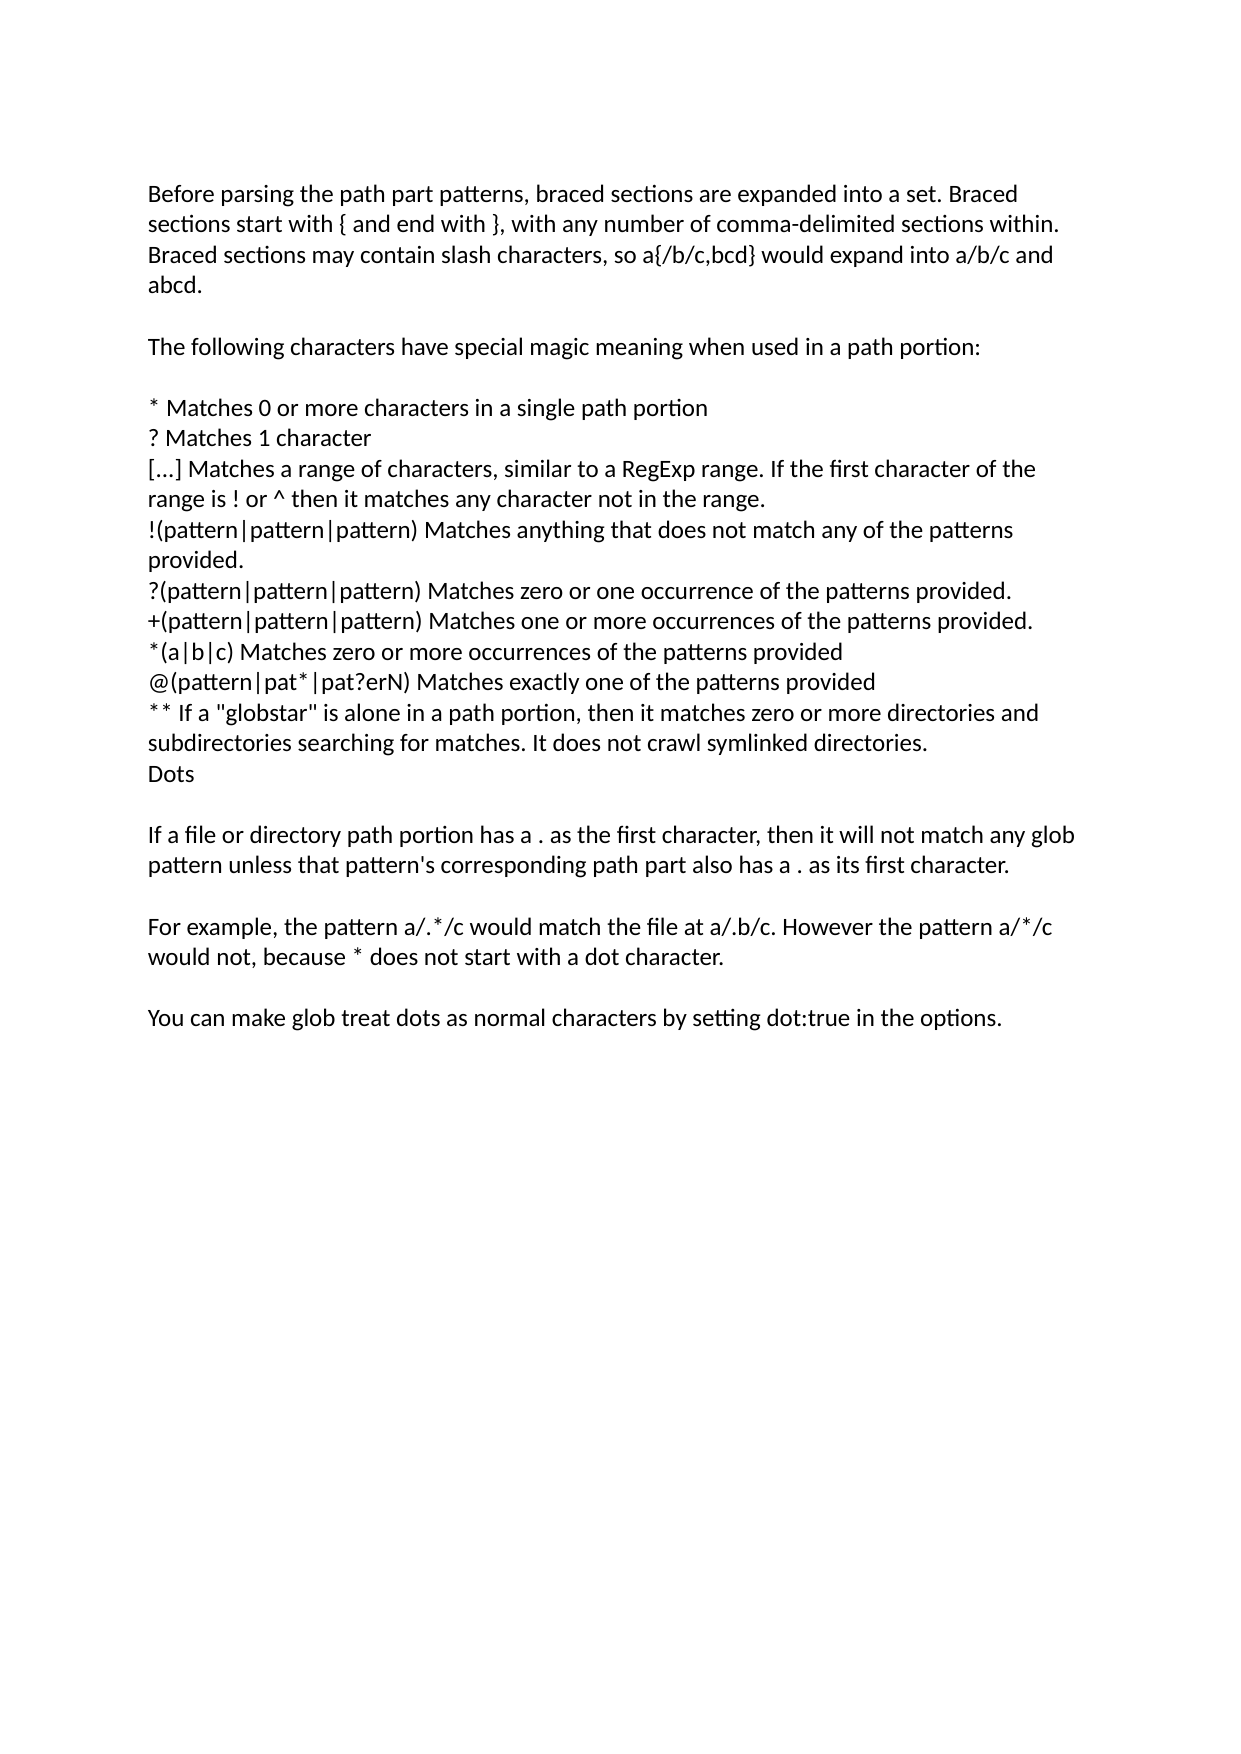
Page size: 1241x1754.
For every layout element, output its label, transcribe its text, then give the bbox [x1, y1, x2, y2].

text The following characters have special magic meaning when used in a path portion: [148, 331, 1093, 361]
text Dots [148, 758, 1093, 788]
text * Matches 0 or more characters in a single path portion [148, 392, 1093, 422]
text !(pattern|pattern|pattern) Matches anything that does not match any of the patterns provided. [148, 514, 1093, 575]
text ?(pattern|pattern|pattern) Matches zero or one occurrence of the patterns provided. [148, 575, 1093, 605]
text ** If a "globstar" is alone in a path portion, then it matches zero or more directories and subdirectories searching for matches. It does not crawl symlinked directories. [148, 697, 1093, 758]
text ? Matches 1 character [148, 422, 1093, 453]
text If a file or directory path portion has a . as the first character, then it will not match any glob pattern unless that pattern's corresponding path part also has a . as its first character. [148, 819, 1093, 880]
text Before parsing the path part patterns, braced sections are expanded into a set. Braced sections start with { and end with }, with any number of comma-delimited sections within. Braced sections may contain slash characters, so a{/b/c,bcd} would expand into a/b/c and abcd. [148, 178, 1093, 300]
text @(pattern|pat*|pat?erN) Matches exactly one of the patterns provided [148, 666, 1093, 697]
text +(pattern|pattern|pattern) Matches one or more occurrences of the patterns provided. [148, 605, 1093, 636]
text For example, the pattern a/.*/c would match the file at a/.b/c. However the pattern a/*/c would not, because * does not start with a dot character. [148, 911, 1093, 972]
text [...] Matches a range of characters, similar to a RegExp range. If the first character of the range is ! or ^ then it matches any character not in the range. [148, 453, 1093, 514]
text *(a|b|c) Matches zero or more occurrences of the patterns provided [148, 636, 1093, 666]
text You can make glob treat dots as normal characters by setting dot:true in the options. [148, 1002, 1093, 1033]
